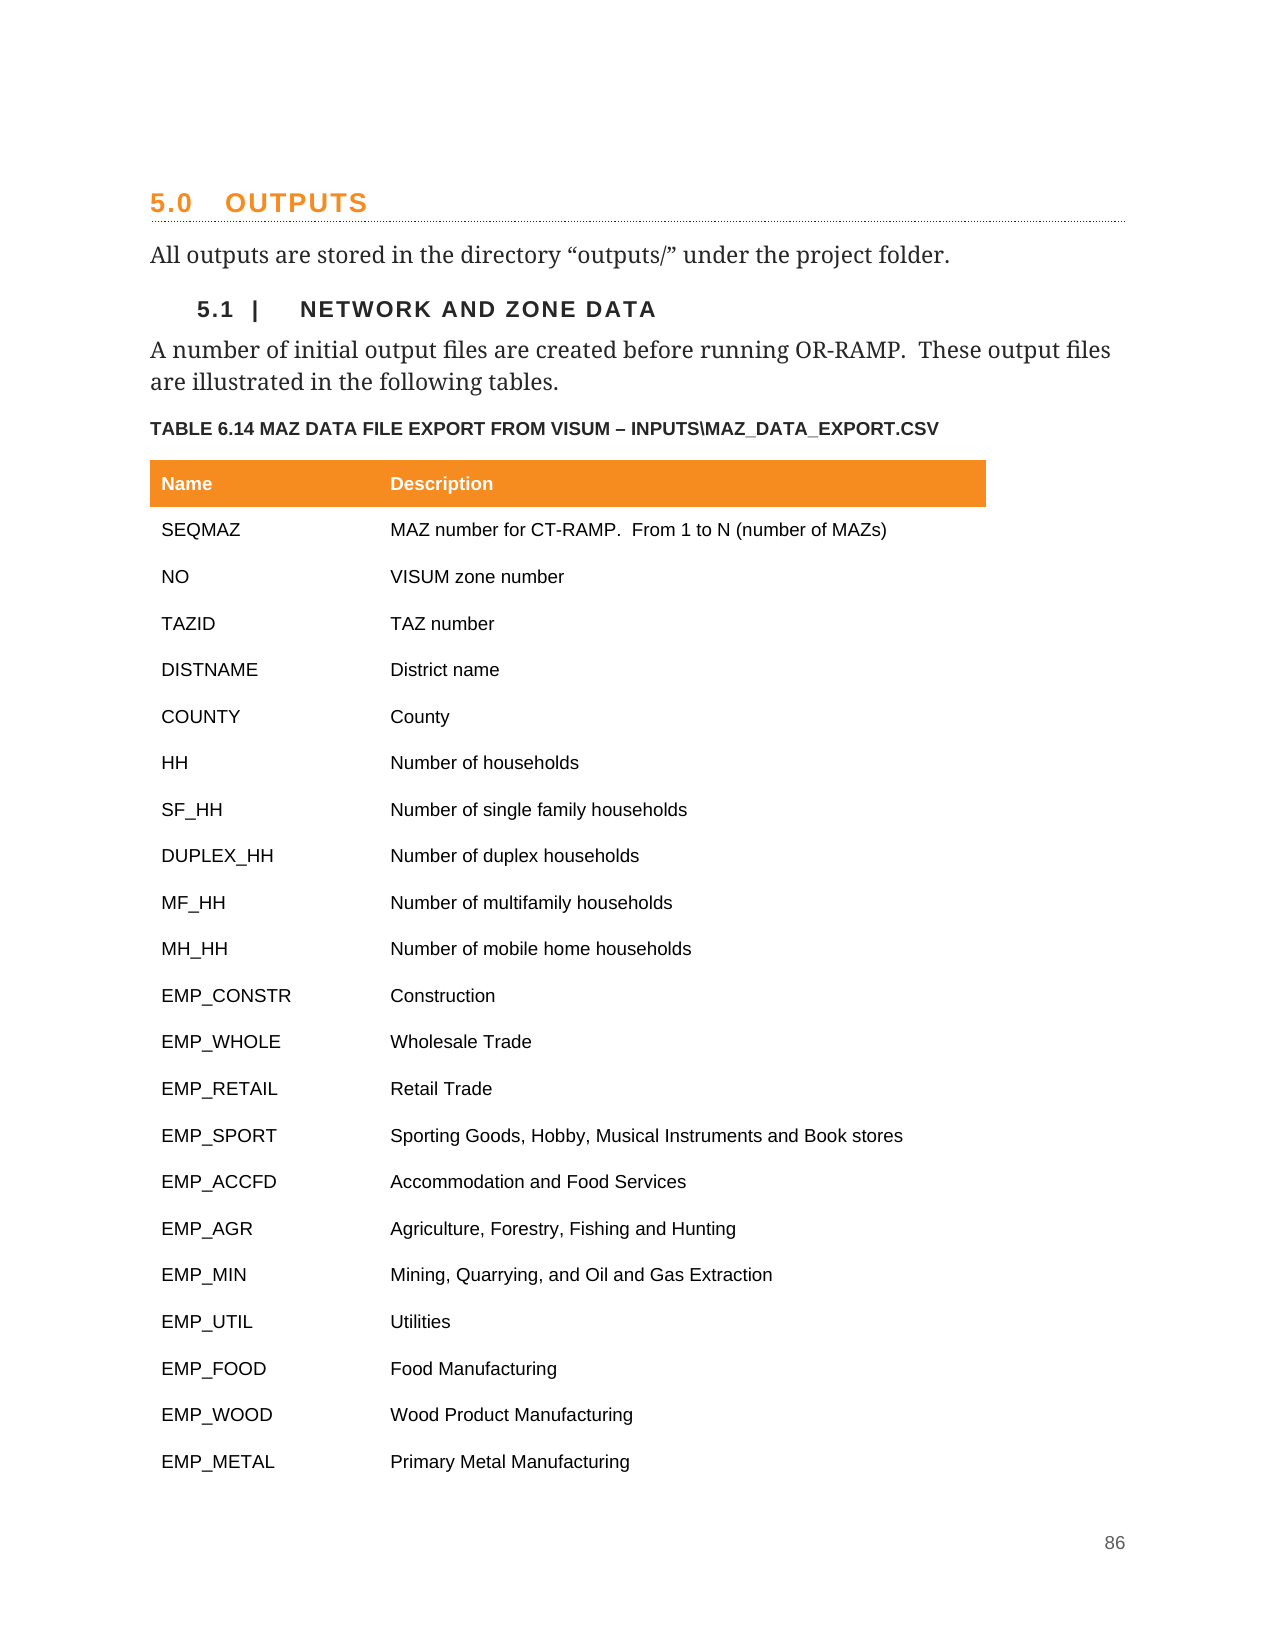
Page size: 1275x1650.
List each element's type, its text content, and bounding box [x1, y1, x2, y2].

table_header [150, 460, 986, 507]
subtitle Outputs [150, 187, 1125, 222]
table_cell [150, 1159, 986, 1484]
text A number of initial output files are created before running OR-RAMP. These output files are illustrated in the following tables. [150, 334, 1125, 397]
subtitle Network and Zone Data [197, 291, 1125, 322]
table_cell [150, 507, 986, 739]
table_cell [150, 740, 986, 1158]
text All outputs are stored in the directory “outputs/” under the project folder. [150, 238, 1125, 270]
